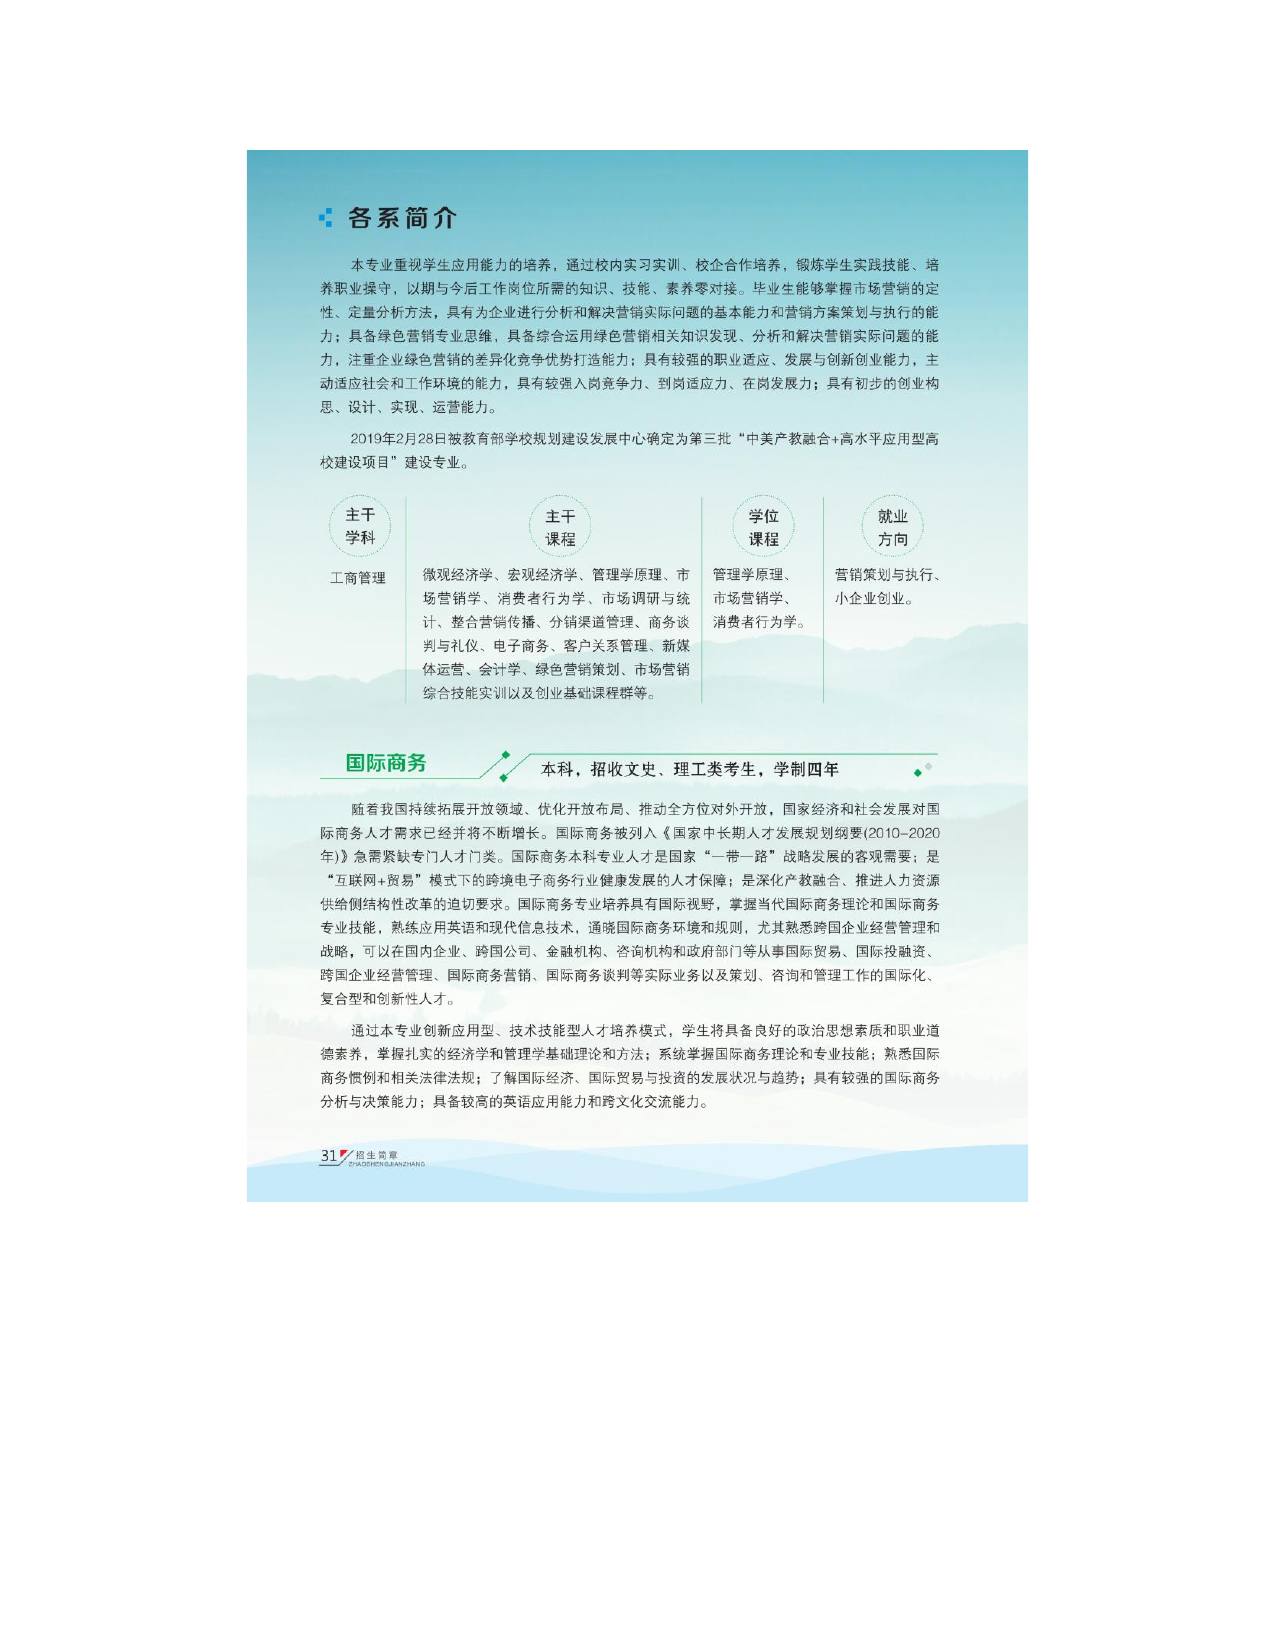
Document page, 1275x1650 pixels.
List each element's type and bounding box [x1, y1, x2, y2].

picture [246, 150, 1029, 1202]
